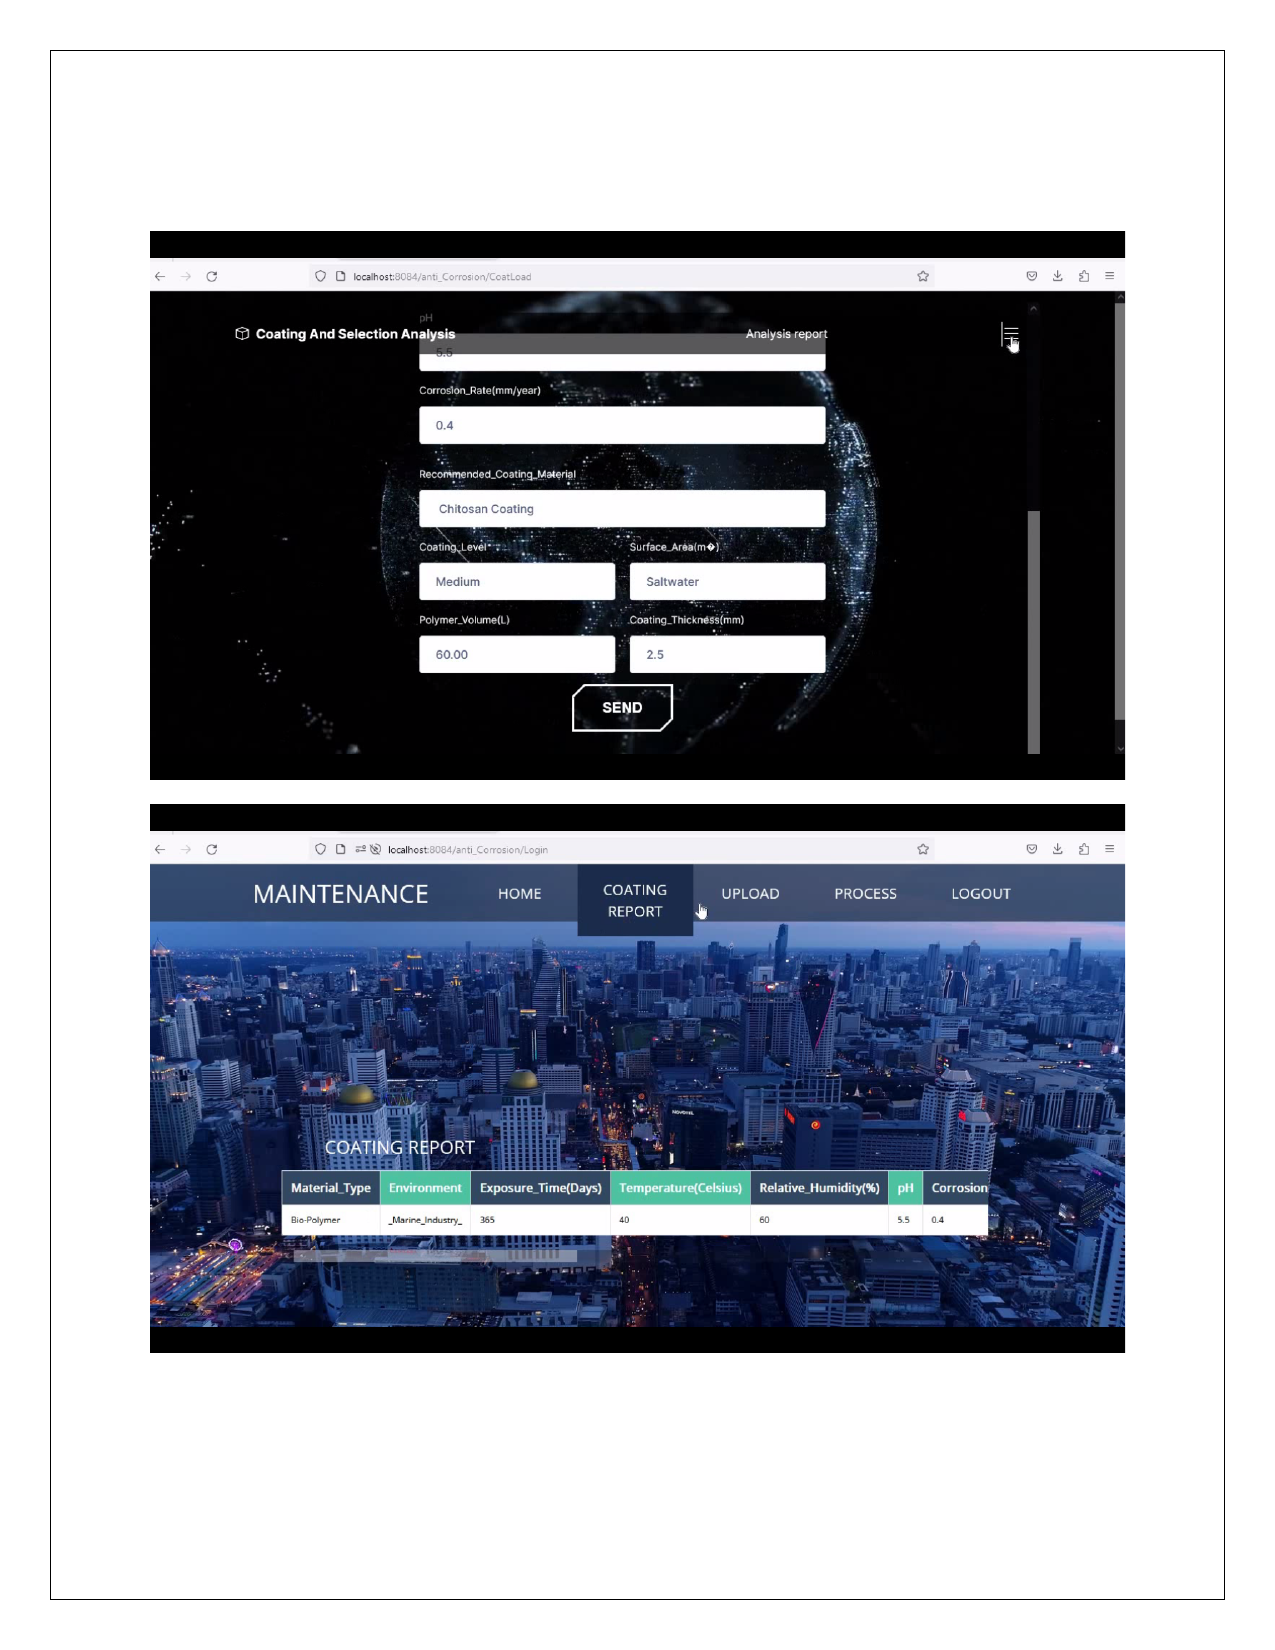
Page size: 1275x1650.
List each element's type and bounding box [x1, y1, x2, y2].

picture [150, 804, 1125, 1353]
picture [150, 231, 1125, 780]
